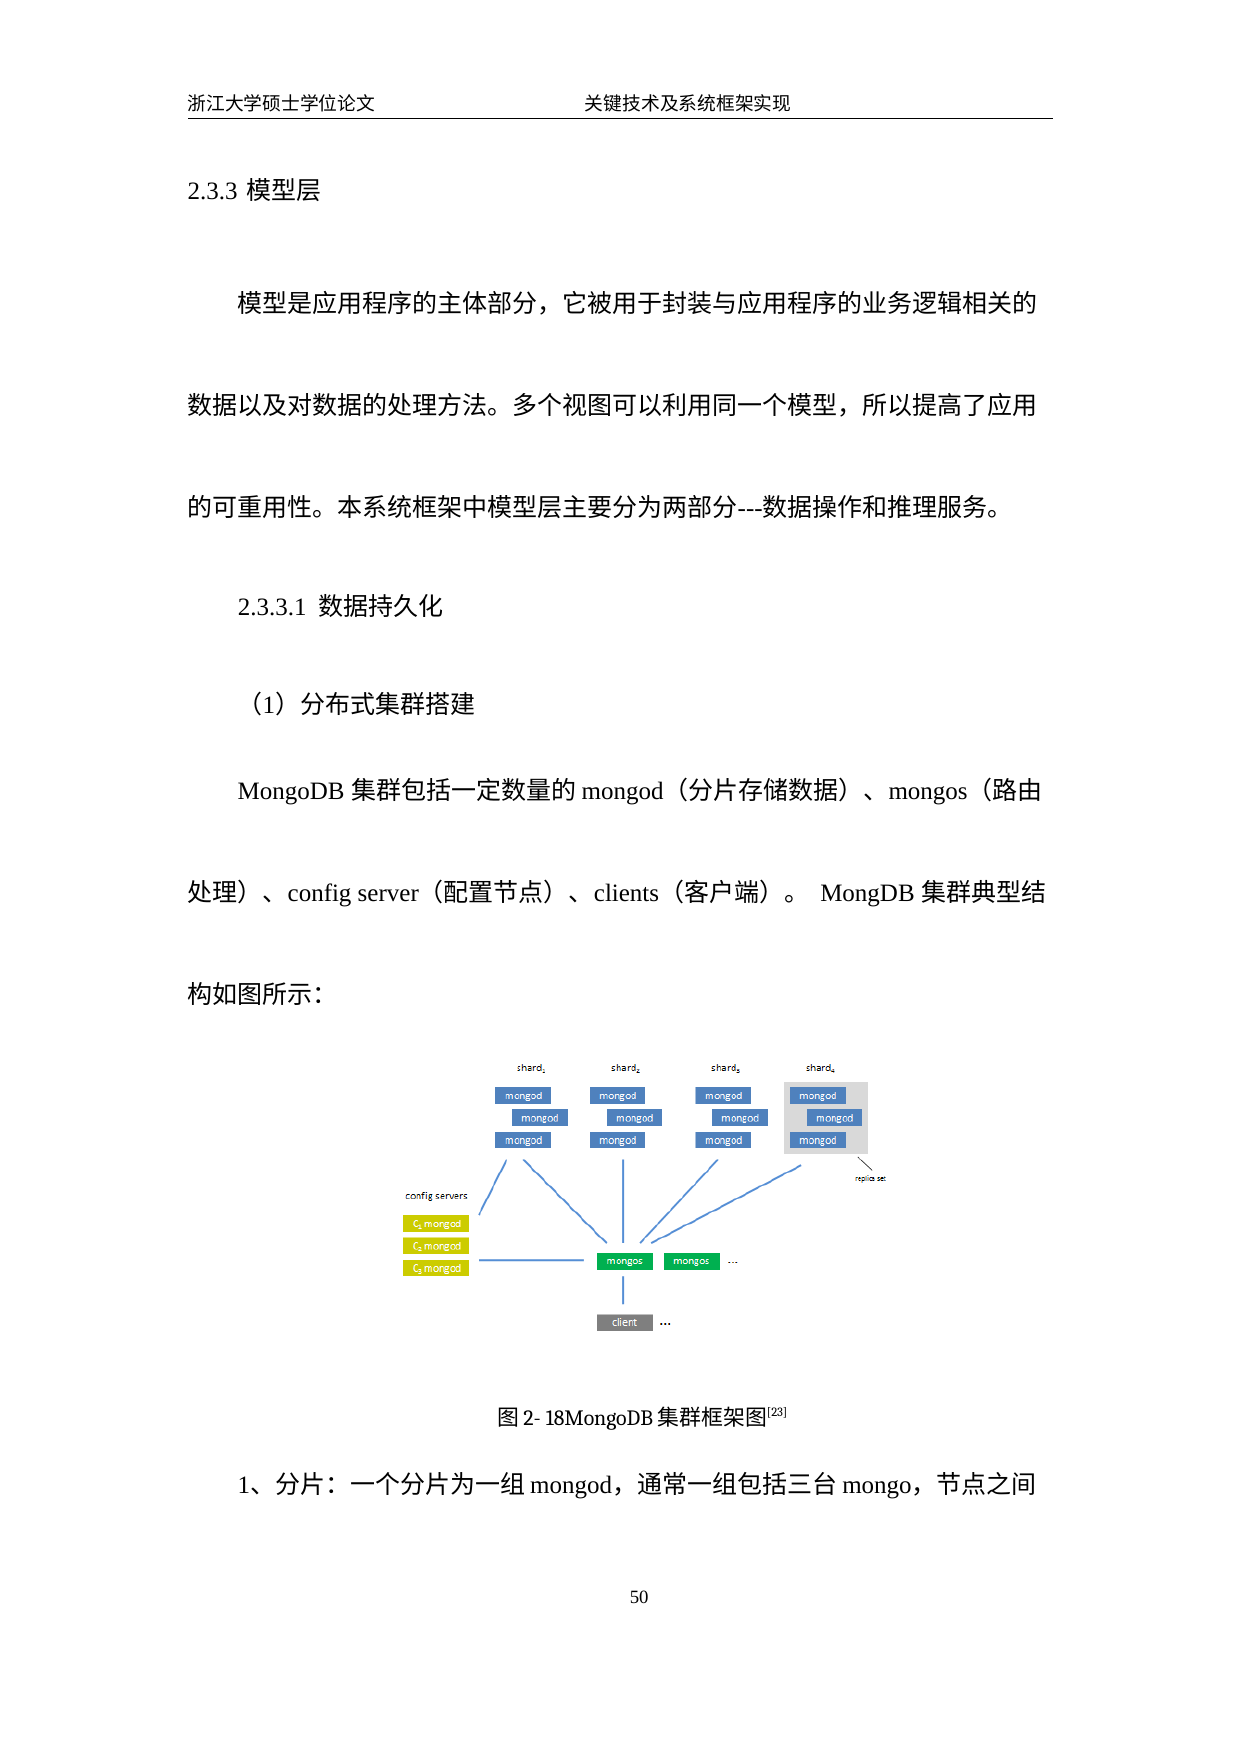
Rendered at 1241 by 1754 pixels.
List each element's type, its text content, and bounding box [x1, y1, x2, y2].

subtitle 数据持久化 [187, 570, 1053, 638]
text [187, 1448, 1053, 1516]
text （1）分布式集群搭建 [187, 669, 1053, 737]
subtitle 模型层 [187, 155, 1053, 223]
text 模型是应用程序的主体部分，它被用于封装与应用程序的业务逻辑相关的数据以及对数据的处理方法。多个视图可以利用同一个模型，所以提高了应用的可重用性。本系统框架中模型层主要分为两部分---数据操作和推理服务。 [187, 268, 1053, 540]
picture [380, 1044, 910, 1353]
text MongoDB 集群包括一定数量的 mongod（分片存储数据）、mongos（路由处理）、config server（配置节点）、clients（客户端）。 MongDB 集群典型结构如图所示： [187, 755, 1053, 1027]
